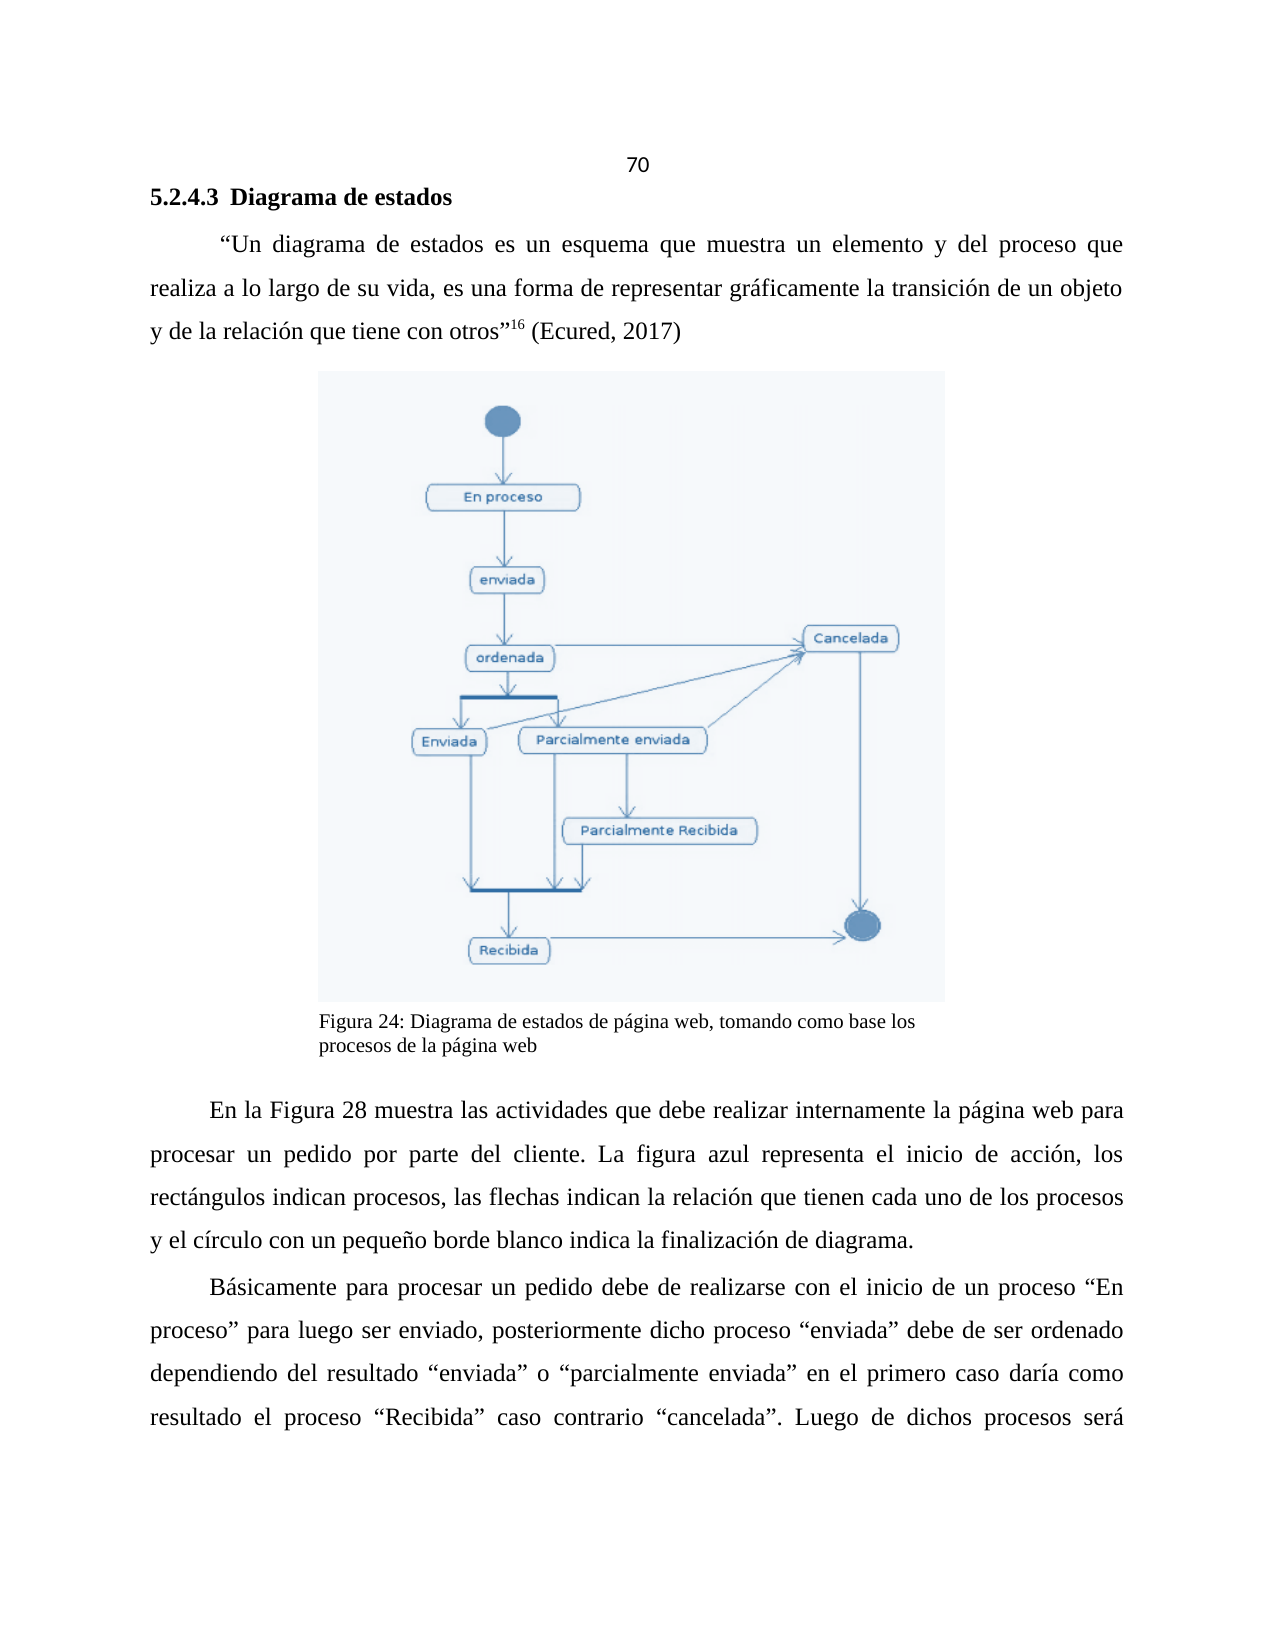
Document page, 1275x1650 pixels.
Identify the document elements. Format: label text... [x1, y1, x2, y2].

text 5.2.4.3 Diagrama de estados [150, 182, 1125, 211]
text “Un diagrama de estados es un esquema que muestra un elemento y del proceso que realiza a lo largo de su vida, es una forma de representar gráficamente la transición de un objeto y de la relación que tiene con otros”16 (Ecured, 2017) [150, 229, 1125, 344]
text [150, 1272, 1125, 1430]
text En la Figura 28 muestra las actividades que debe realizar internamente la página web para procesar un pedido por parte del cliente. La figura azul representa el inicio de acción, los rectángulos indican procesos, las flechas indican la relación que tienen cada uno de los procesos y el círculo con un pequeño borde blanco indica la finalización de diagrama. [150, 363, 1125, 1254]
